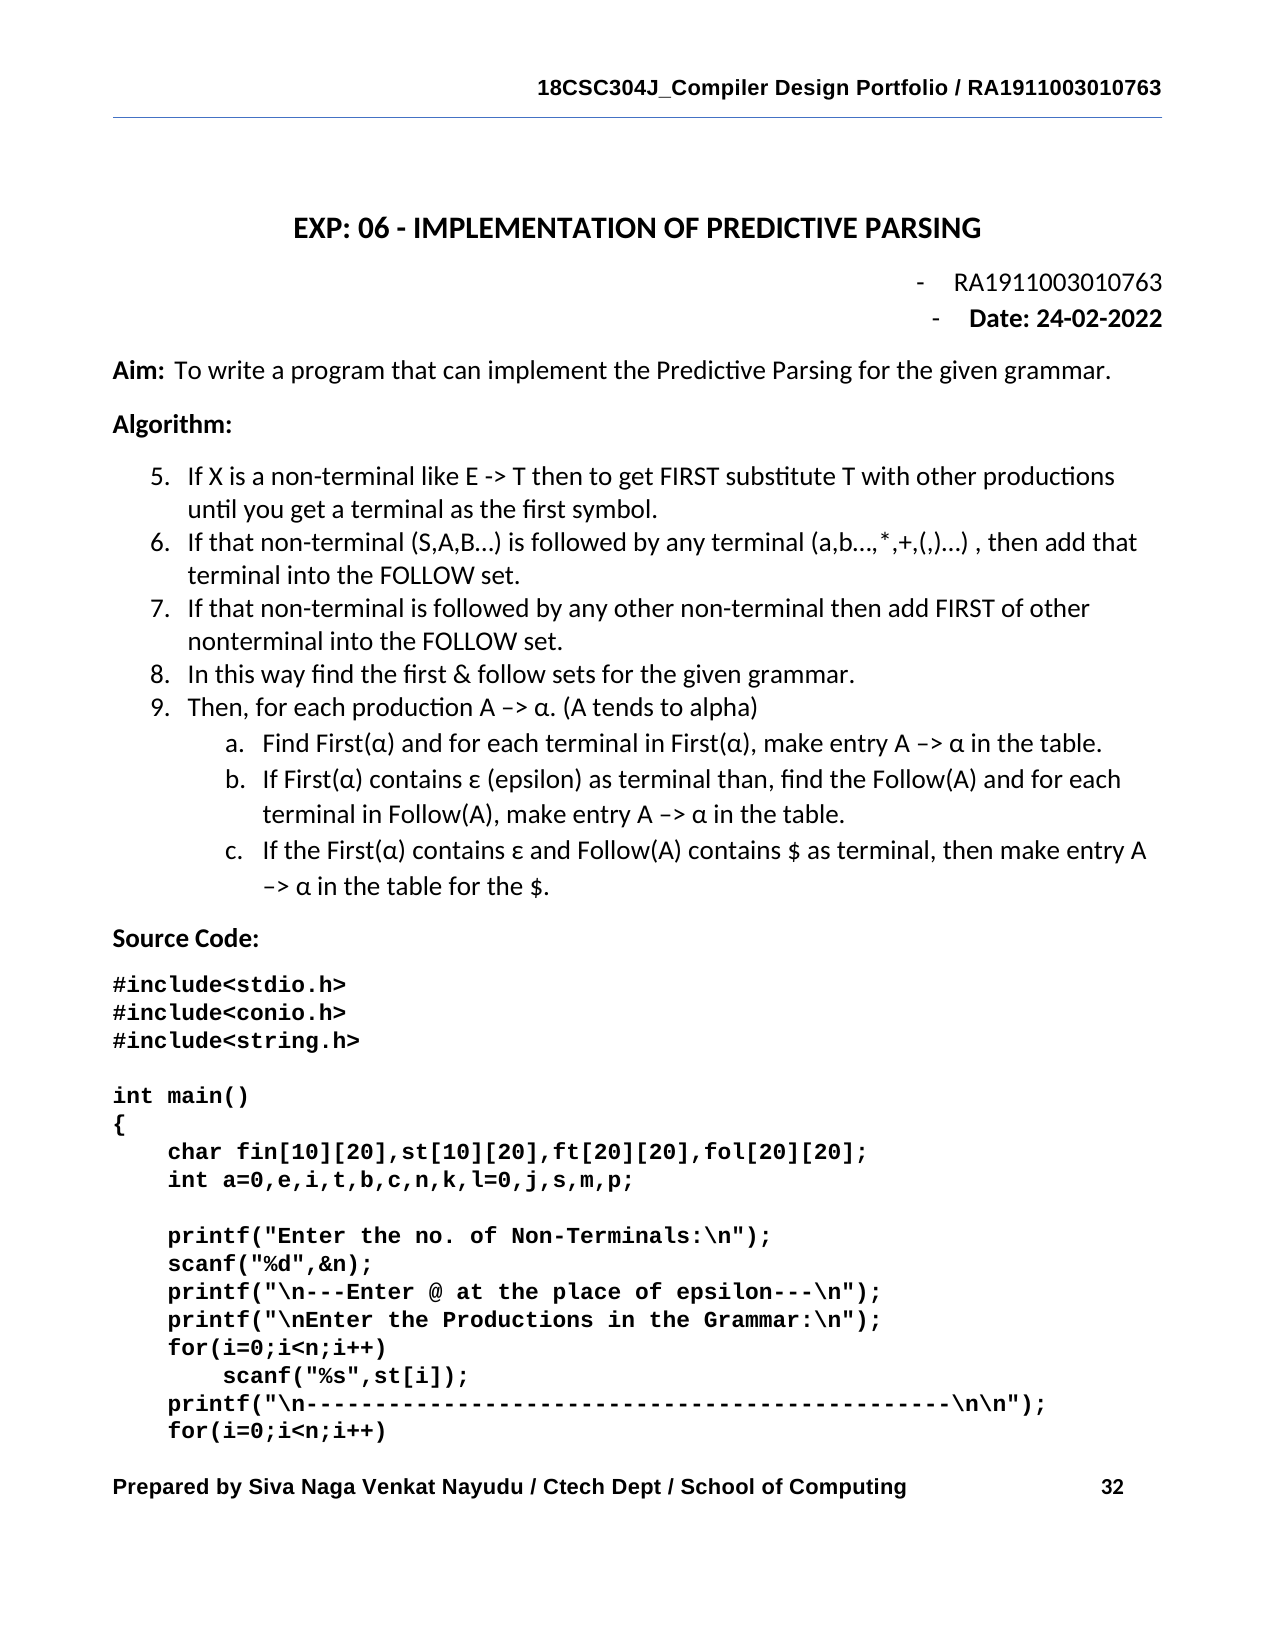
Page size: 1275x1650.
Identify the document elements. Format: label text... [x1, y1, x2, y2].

text #include<string.h> [112, 1029, 1162, 1055]
list If X is a non-terminal like E -> T then to get FIRST substitute T with other productions until you get a terminal as the first symbol. [150, 459, 1162, 525]
text printf("\nEnter the Productions in the Grammar:\n"); [112, 1308, 1162, 1334]
text char fin[10][20],st[10][20],ft[20][20],fol[20][20]; [112, 1141, 1162, 1167]
list Then, for each production A –> α. (A tends to alpha) [150, 691, 1162, 723]
text scanf("%s",st[i]); [112, 1364, 1162, 1390]
text printf("Enter the no. of Non-Terminals:\n"); [112, 1224, 1162, 1250]
list If that non-terminal is followed by any other non-terminal then add FIRST of other nonterminal into the FOLLOW set. [150, 591, 1162, 657]
text { [112, 1113, 1162, 1139]
text for(i=0;i<n;i++) [112, 1420, 1162, 1446]
list Find First(α) and for each terminal in First(α), make entry A –> α in the table. [225, 726, 1162, 759]
list Date: 24-02-2022 [150, 301, 1162, 334]
text #include<stdio.h> [112, 973, 1162, 999]
text for(i=0;i<n;i++) [112, 1336, 1162, 1362]
text Source Code: [112, 921, 1162, 954]
list If the First(α) contains ε and Follow(A) contains $ as terminal, then make entry A –> α in the table for the $. [225, 833, 1162, 902]
text printf("\n---Enter @ at the place of epsilon---\n"); [112, 1280, 1162, 1306]
list If that non-terminal (S,A,B…) is followed by any terminal (a,b…,*,+,(,)…) , then add that terminal into the FOLLOW set. [150, 525, 1162, 591]
text scanf("%d",&n); [112, 1252, 1162, 1278]
text Aim: To write a program that can implement the Predictive Parsing for the given grammar. [112, 353, 1162, 387]
list If First(α) contains ε (epsilon) as terminal than, find the Follow(A) and for each terminal in Follow(A), make entry A –> α in the table. [225, 762, 1162, 830]
list In this way find the first & follow sets for the given grammar. [150, 657, 1162, 691]
text int main() [112, 1085, 1162, 1111]
text EXP: 06 - IMPLEMENTATION OF PREDICTIVE PARSING [112, 208, 1162, 246]
text #include<conio.h> [112, 1001, 1162, 1027]
text Algorithm: [112, 407, 1162, 440]
text printf("\n-----------------------------------------------\n\n"); [112, 1392, 1162, 1418]
text int a=0,e,i,t,b,c,n,k,l=0,j,s,m,p; [112, 1169, 1162, 1194]
list RA1911003010763 [150, 266, 1162, 299]
